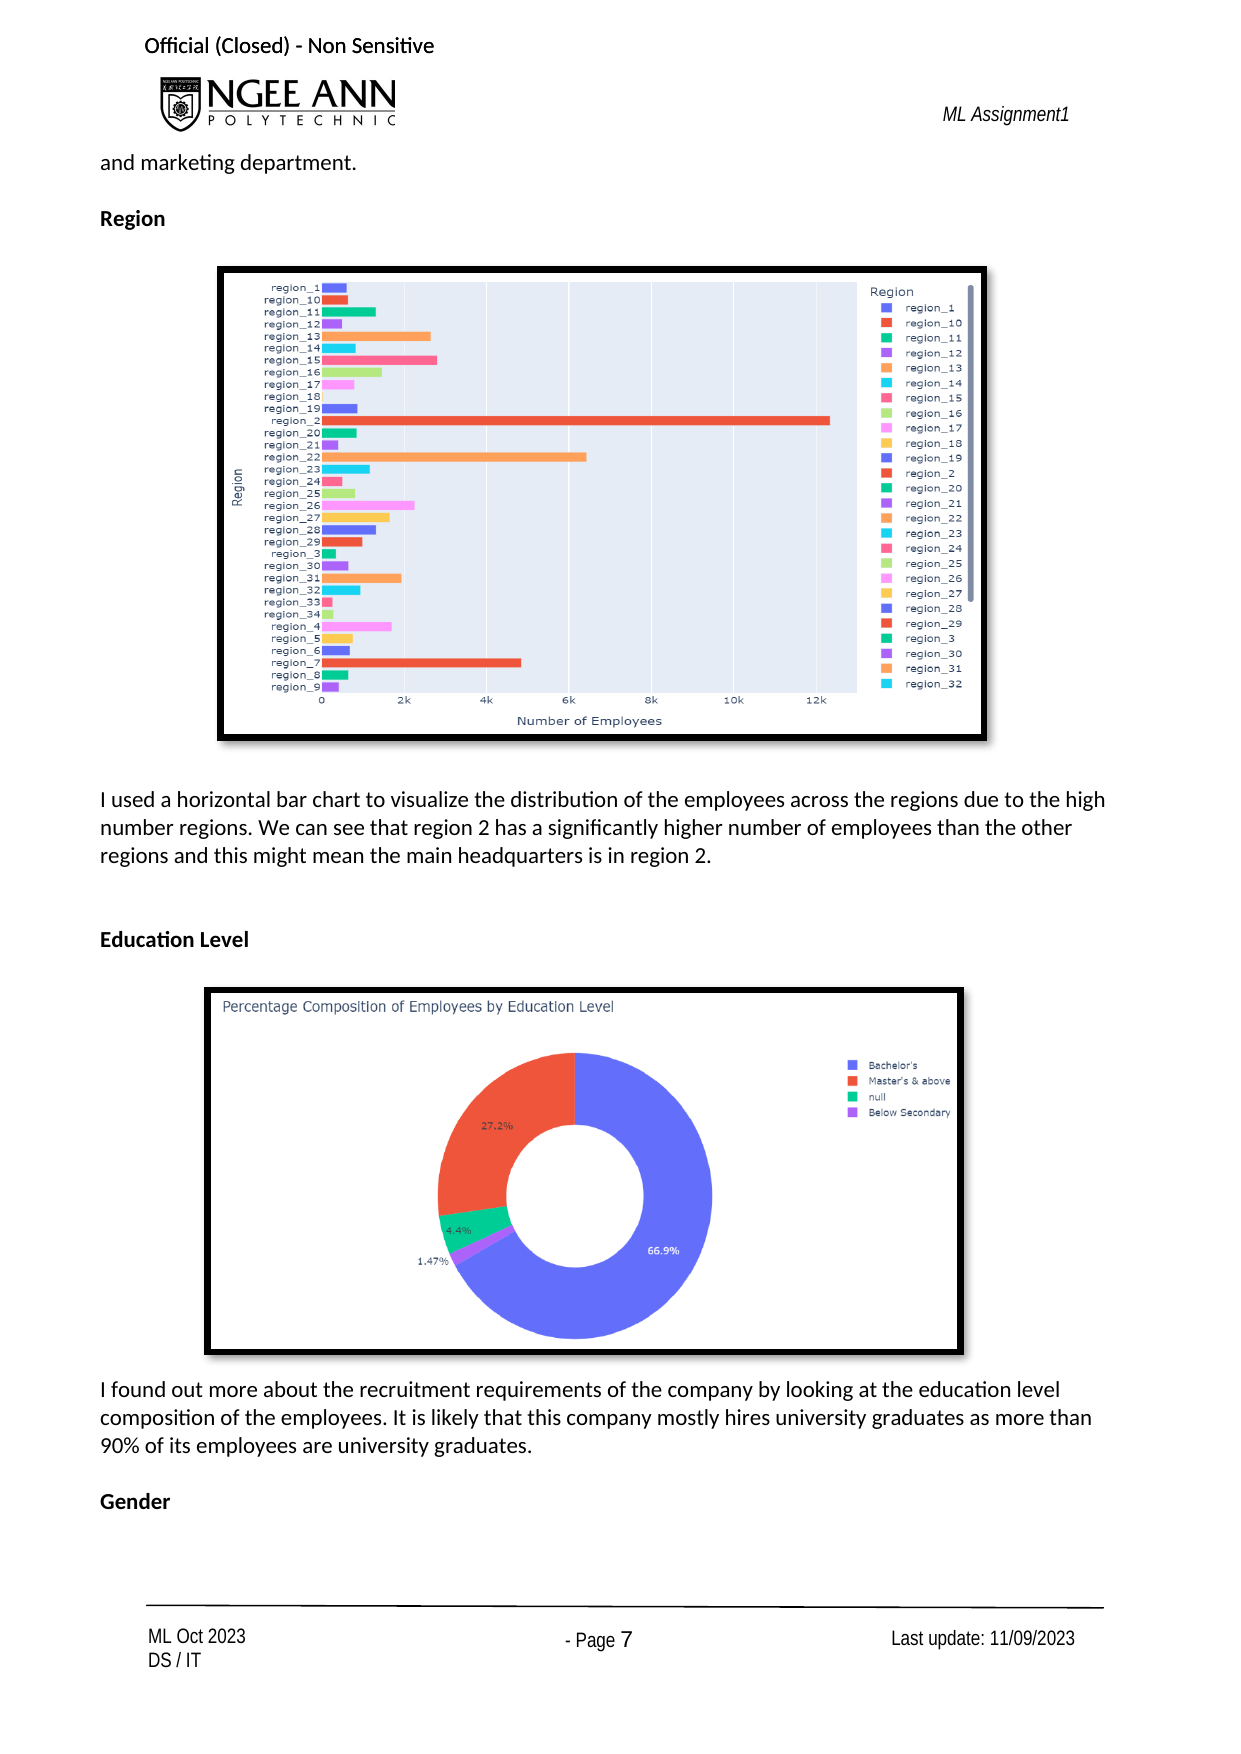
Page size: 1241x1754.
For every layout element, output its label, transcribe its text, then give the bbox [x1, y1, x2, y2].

text I found out more about the recruitment requirements of the company by looking at the education level composition of the employees. It is likely that this company mostly hires university graduates as more than 90% of its employees are university graduates. [100, 1375, 1113, 1459]
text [100, 148, 1113, 176]
text I used a horizontal bar chart to visualize the distribution of the employees across the regions due to the high number regions. We can see that region 2 has a significantly higher number of employees than the other regions and this might mean the main headquarters is in region 2. [100, 785, 1113, 869]
text Region [100, 204, 1113, 232]
picture [224, 273, 981, 734]
picture [211, 993, 957, 1349]
text Gender [100, 1487, 1113, 1516]
text Education Level [100, 925, 1113, 953]
picture [160, 77, 395, 132]
